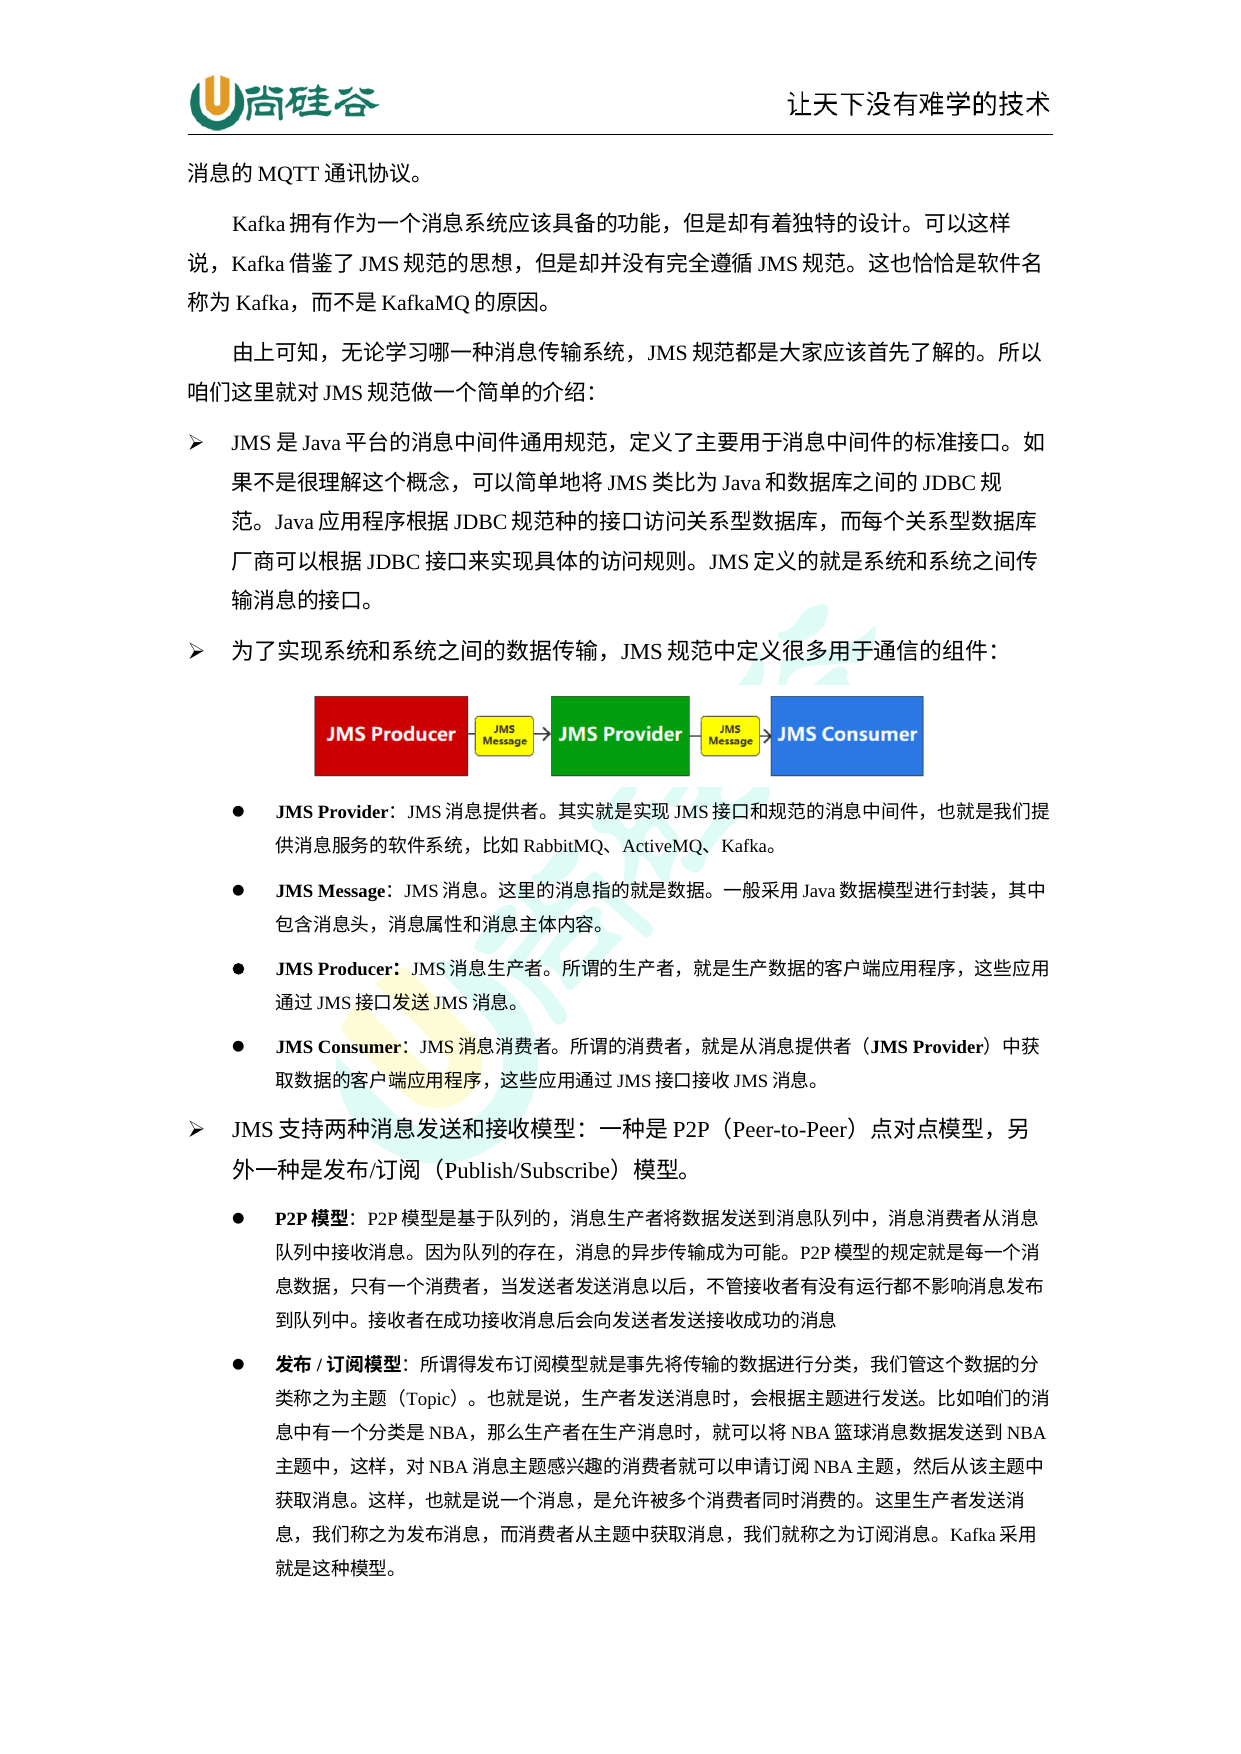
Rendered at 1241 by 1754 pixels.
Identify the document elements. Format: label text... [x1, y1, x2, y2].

list JMS Provider：JMS消息提供者。其实就是实现JMS接口和规范的消息中间件，也就是我们提供消息服务的软件系统，比如RabbitMQ、ActiveMQ、Kafka。 [231, 797, 1053, 858]
picture [187, 73, 1053, 132]
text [187, 156, 1053, 188]
list JMS Producer：JMS消息生产者。所谓的生产者，就是生产数据的客户端应用程序，这些应用通过JMS接口发送JMS消息。 [231, 954, 1053, 1015]
list P2P模型：P2P模型是基于队列的，消息生产者将数据发送到消息队列中，消息消费者从消息队列中接收消息。因为队列的存在，消息的异步传输成为可能。P2P模型的规定就是每一个消息数据，只有一个消费者，当发送者发送消息以后，不管接收者有没有运行都不影响消息发布到队列中。接收者在成功接收消息后会向发送者发送接收成功的消息 [231, 1204, 1053, 1333]
list JMS Message：JMS消息。这里的消息指的就是数据。一般采用Java数据模型进行封装，其中包含消息头，消息属性和消息主体内容。 [231, 876, 1053, 937]
list 发布 / 订阅模型：所谓得发布订阅模型就是事先将传输的数据进行分类，我们管这个数据的分类称之为主题（Topic）。也就是说，生产者发送消息时，会根据主题进行发送。比如咱们的消息中有一个分类是NBA，那么生产者在生产消息时，就可以将NBA篮球消息数据发送到NBA主题中，这样，对NBA消息主题感兴趣的消费者就可以申请订阅NBA主题，然后从该主题中获取消息。这样，也就是说一个消息，是允许被多个消费者同时消费的。这里生产者发送消息，我们称之为发布消息，而消费者从主题中获取消息，我们就称之为订阅消息。Kafka采用就是这种模型。 [231, 1350, 1053, 1581]
picture [304, 685, 936, 787]
text Kafka拥有作为一个消息系统应该具备的功能，但是却有着独特的设计。可以这样说，Kafka借鉴了JMS规范的思想，但是却并没有完全遵循JMS规范。这也恰恰是软件名称为Kafka，而不是KafkaMQ的原因。 [187, 206, 1053, 317]
list 为了实现系统和系统之间的数据传输，JMS规范中定义很多用于通信的组件： [187, 633, 1053, 666]
list JMS Consumer：JMS消息消费者。所谓的消费者，就是从消息提供者（JMS Provider）中获取数据的客户端应用程序，这些应用通过JMS接口接收JMS消息。 [231, 1032, 1053, 1093]
list JMS支持两种消息发送和接收模型：一种是P2P（Peer-to-Peer）点对点模型，另外一种是发布/订阅（Publish/Subscribe）模型。 [187, 1111, 1053, 1185]
text 由上可知，无论学习哪一种消息传输系统，JMS规范都是大家应该首先了解的。所以咱们这里就对JMS规范做一个简单的介绍： [187, 335, 1053, 407]
list JMS是Java平台的消息中间件通用规范，定义了主要用于消息中间件的标准接口。如果不是很理解这个概念，可以简单地将JMS类比为Java和数据库之间的JDBC规范。Java应用程序根据JDBC规范种的接口访问关系型数据库，而每个关系型数据库厂商可以根据JDBC接口来实现具体的访问规则。JMS定义的就是系统和系统之间传输消息的接口。 [187, 425, 1053, 615]
